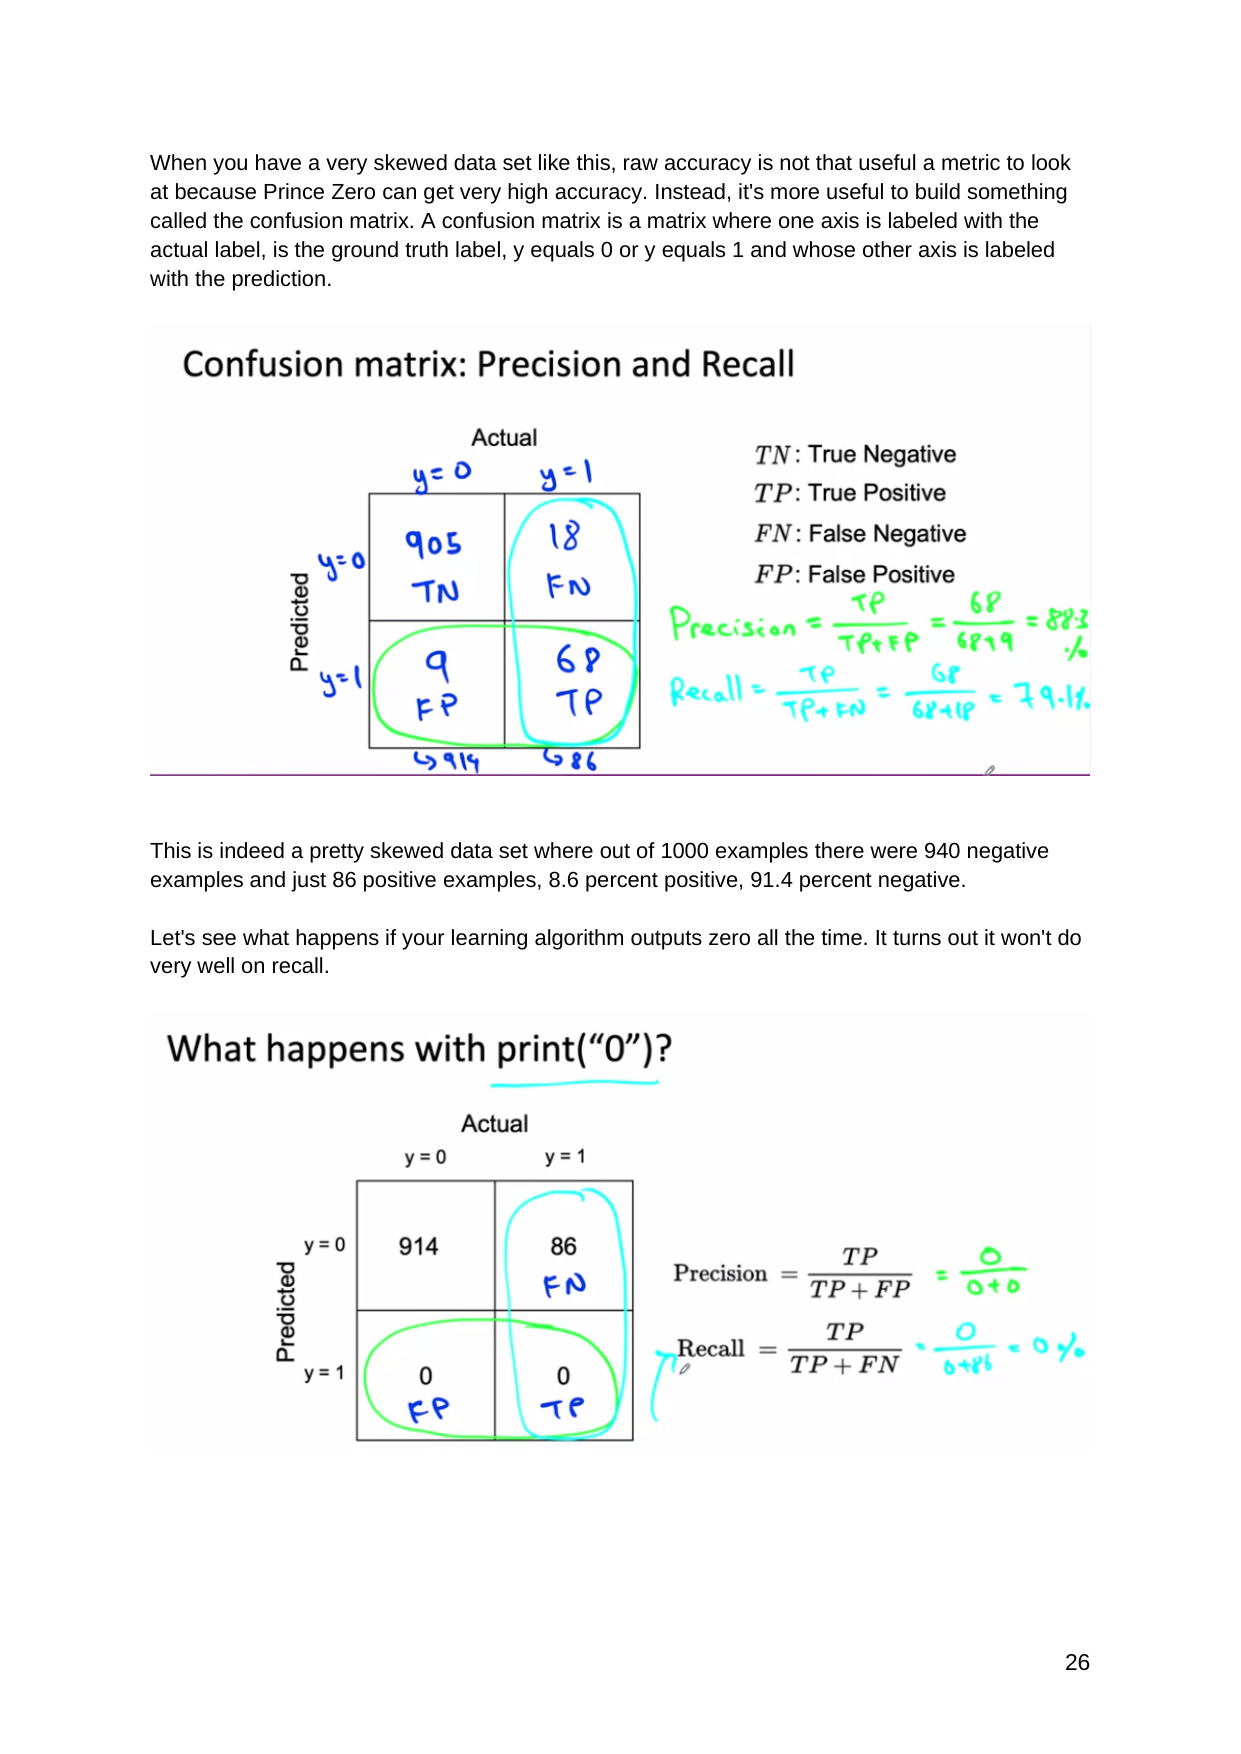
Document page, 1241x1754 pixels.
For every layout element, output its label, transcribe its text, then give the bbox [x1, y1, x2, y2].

text When you have a very skewed data set like this, raw accuracy is not that useful a metric to look at because Prince Zero can get very high accuracy. Instead, it's more useful to build something called the confusion matrix. A confusion matrix is a matrix where one axis is labeled with the actual label, is the ground truth label, y equals 0 or y equals 1 and whose other axis is labeled with the prediction. [150, 150, 1090, 291]
text This is indeed a pretty skewed data set where out of 1000 examples there were 940 negative examples and just 86 positive examples, 8.6 percent positive, 91.4 percent negative. [150, 838, 1090, 892]
picture [150, 323, 1091, 776]
picture [150, 1011, 1091, 1451]
text Let's see what happens if your learning algorithm outputs zero all the time. It turns out it won't do very well on recall. [150, 924, 1090, 979]
